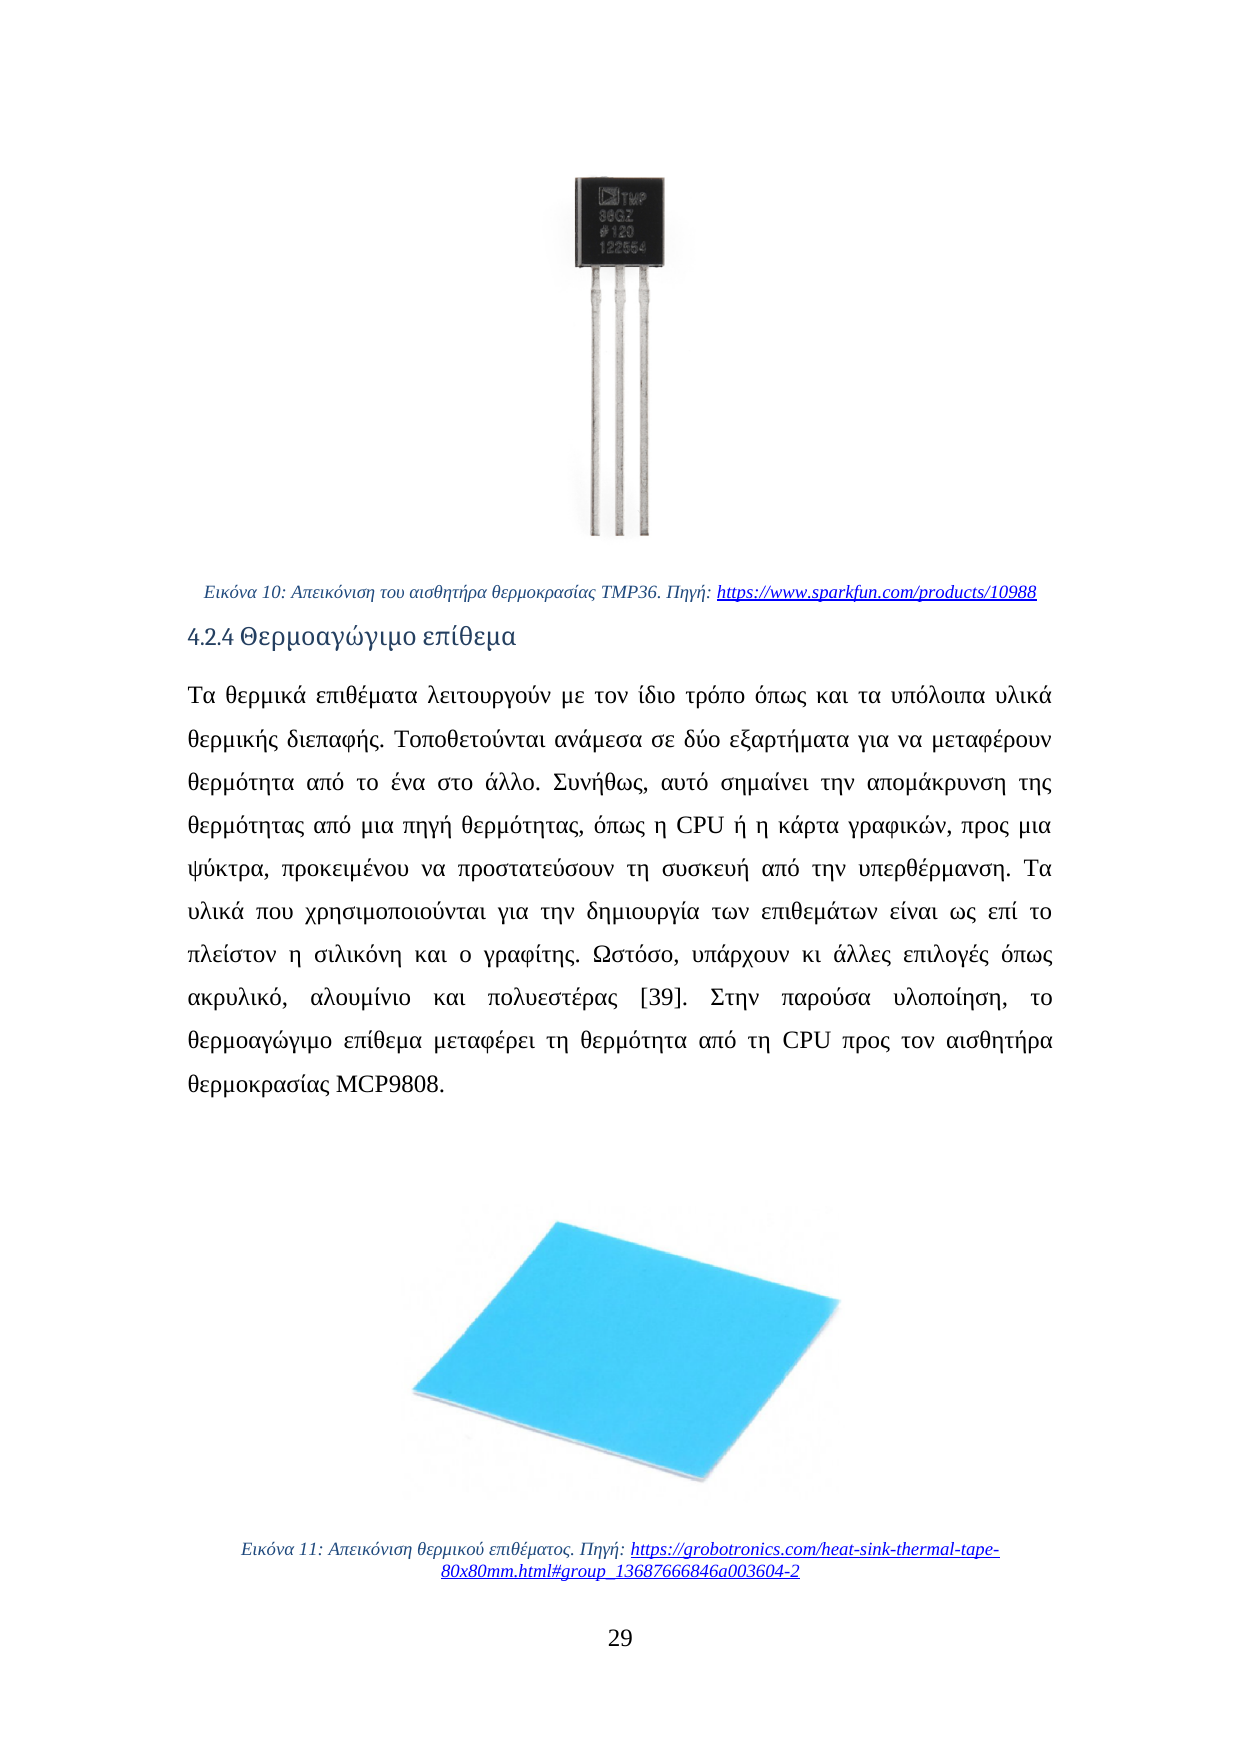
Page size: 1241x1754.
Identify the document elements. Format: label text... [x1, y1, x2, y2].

picture [413, 1184, 828, 1494]
text Εικόνα 10: Απεικόνιση του αισθητήρα θερμοκρασίας TMP36. Πηγή: https://www.sparkfun.com/products/10988 [187, 581, 1053, 602]
text Τα θερμικά επιθέματα λειτουργούν με τον ίδιο τρόπο όπως και τα υπόλοιπα υλικά θερμικής διεπαφής. Τοποθετούνται ανάμεσα σε δύο εξαρτήματα για να μεταφέρουν θερμότητα από το ένα στο άλλο. Συνήθως, αυτό σημαίνει την απομάκρυνση της θερμότητας από μια πηγή θερμότητας, όπως η CPU ή η κάρτα γραφικών, προς μια ψύκτρα, προκειμένου να προστατεύσουν τη συσκευή από την υπερθέρμανση. Τα υλικά που χρησιμοποιούνται για την δημιουργία των επιθεμάτων είναι ως επί το πλείστον η σιλικόνη και ο γραφίτης. Ωστόσο, υπάρχουν κι άλλες επιλογές όπως ακρυλικό, αλουμίνιο και πολυεστέρας . Στην παρούσα υλοποίηση, το θερμοαγώγιμο επίθεμα μεταφέρει τη θερμότητα από τη CPU προς τον αισθητήρα θερμοκρασίας MCP9808. [187, 681, 1053, 1097]
text Εικόνα 11: Απεικόνιση θερμικού επιθέματος. Πηγή: https://grobotronics.com/heat-sink-thermal-tape-80x80mm.html#group_13687666846a003604-2 [187, 1538, 1053, 1581]
subtitle 4.2.4 Θερμοαγώγιμο επίθεμα [187, 623, 1053, 652]
picture [441, 179, 800, 538]
